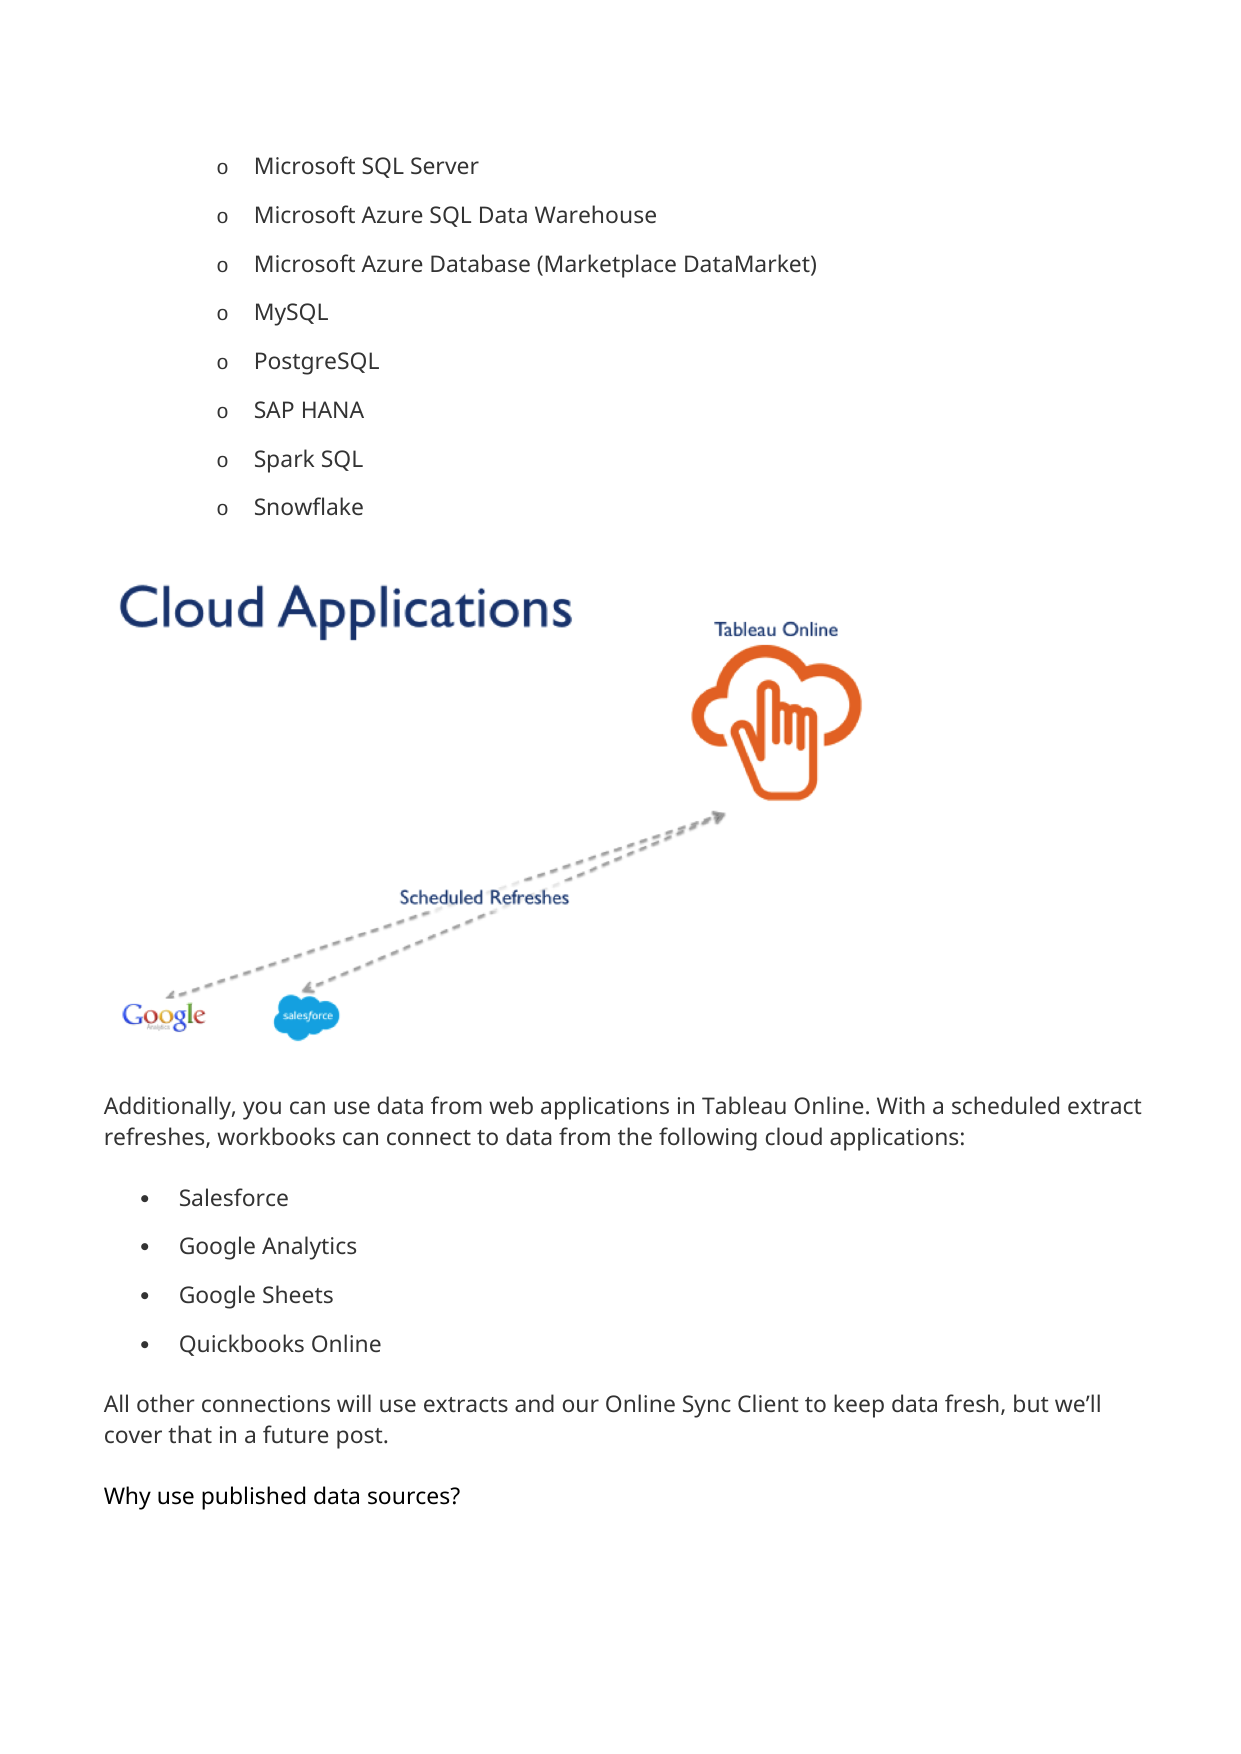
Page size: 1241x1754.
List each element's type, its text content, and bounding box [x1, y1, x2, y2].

picture [103, 551, 1044, 1061]
text Why use published data sources? [103, 1480, 1167, 1511]
list Google Sheets [141, 1279, 1167, 1310]
list Spark SQL [216, 442, 1167, 474]
list SAP HANA [216, 394, 1167, 425]
list Microsoft Azure SQL Data Warehouse [216, 199, 1167, 230]
list Google Analytics [141, 1230, 1167, 1262]
list Quickbooks Online [141, 1328, 1167, 1359]
list Microsoft Azure Database (Marketplace DataMarket) [216, 247, 1167, 279]
list MySQL [216, 296, 1167, 327]
list PostgreSQL [216, 345, 1167, 376]
text All other connections will use extracts and our Online Sync Client to keep data fresh, but we’ll cover that in a future post. [103, 1388, 1167, 1451]
text Additionally, you can use data from web applications in Tableau Online. With a scheduled extract refreshes, workbooks can connect to data from the following cloud applications: [103, 1090, 1167, 1152]
list Microsoft SQL Server [216, 150, 1167, 181]
list Salesforce [141, 1182, 1167, 1213]
list Snowflake [216, 491, 1167, 522]
